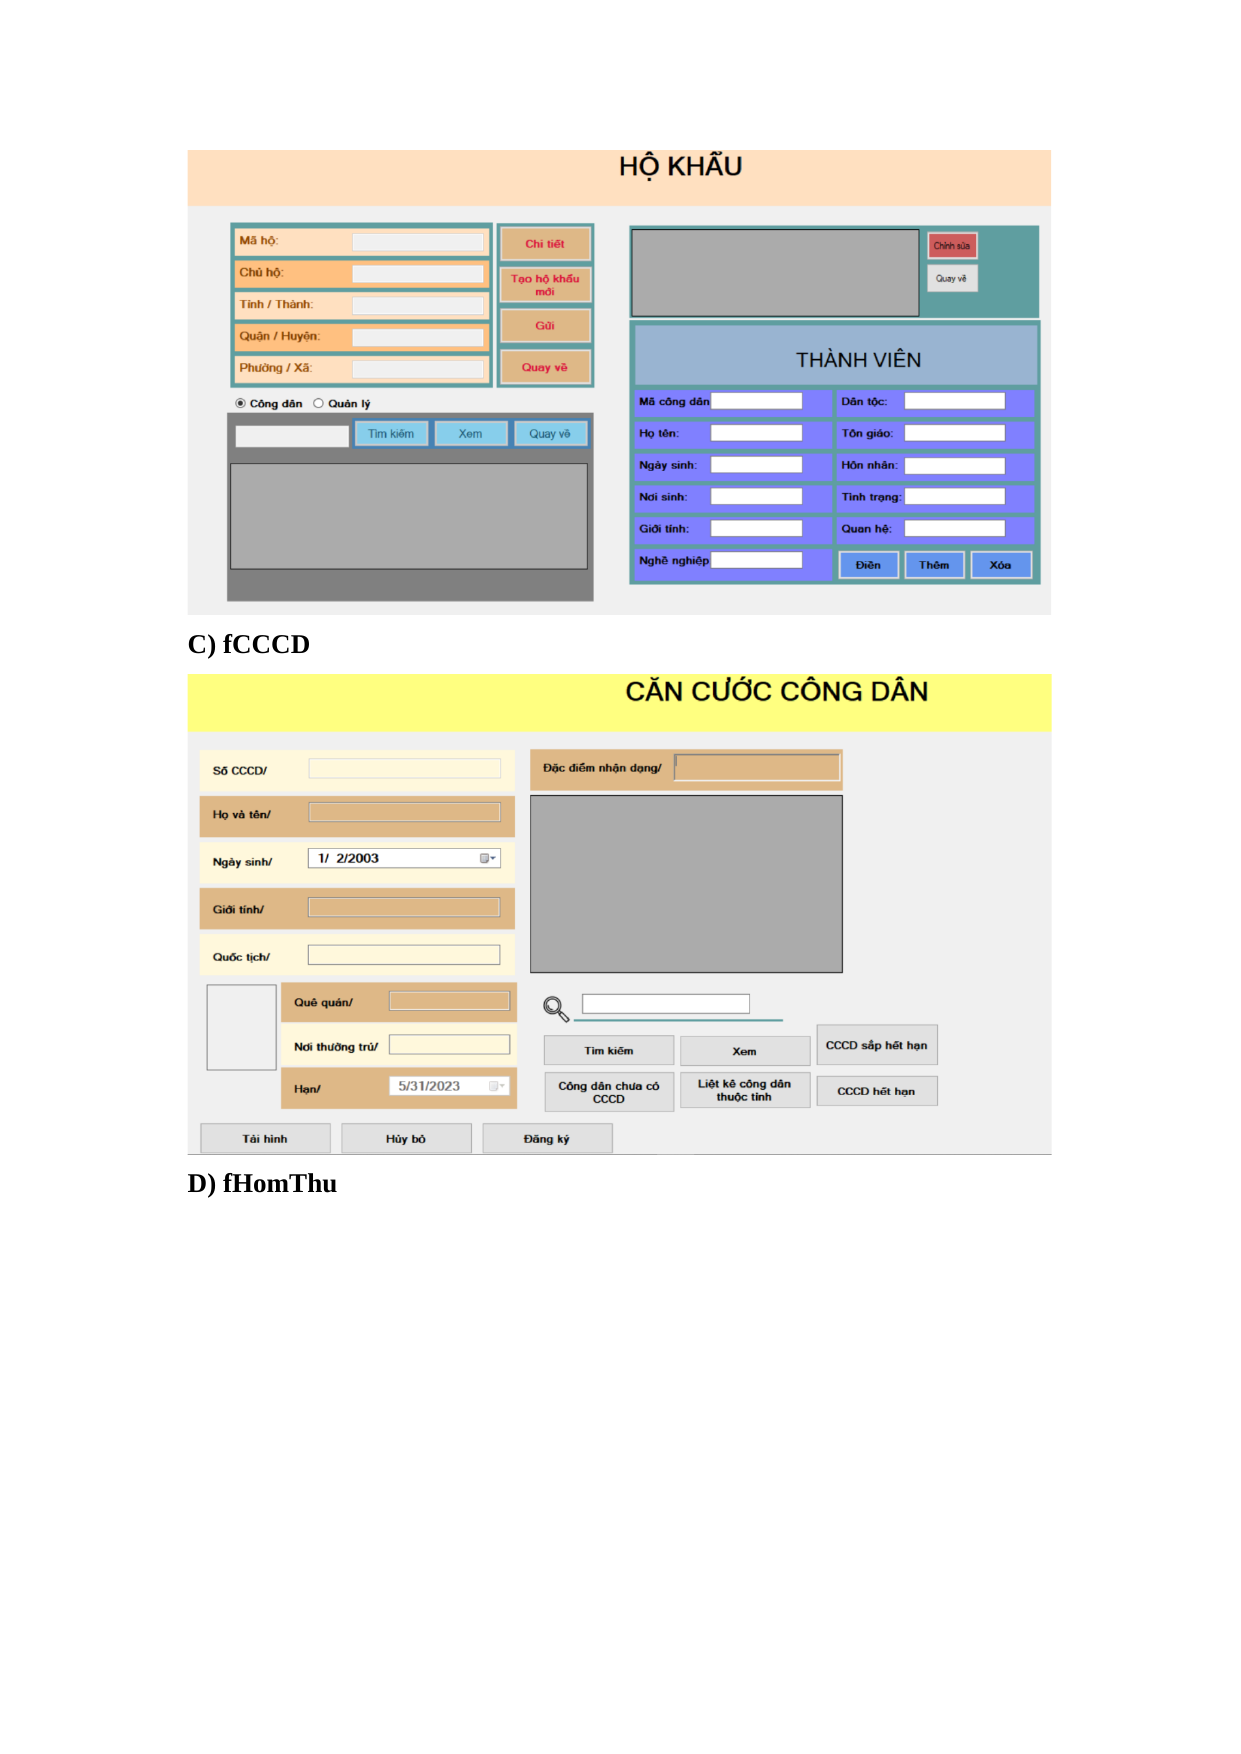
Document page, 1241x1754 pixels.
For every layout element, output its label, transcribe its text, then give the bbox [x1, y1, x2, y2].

list fCCCD [187, 628, 1053, 659]
list fHomThu [187, 1167, 1053, 1198]
picture [187, 674, 1052, 1155]
picture [187, 150, 1052, 615]
